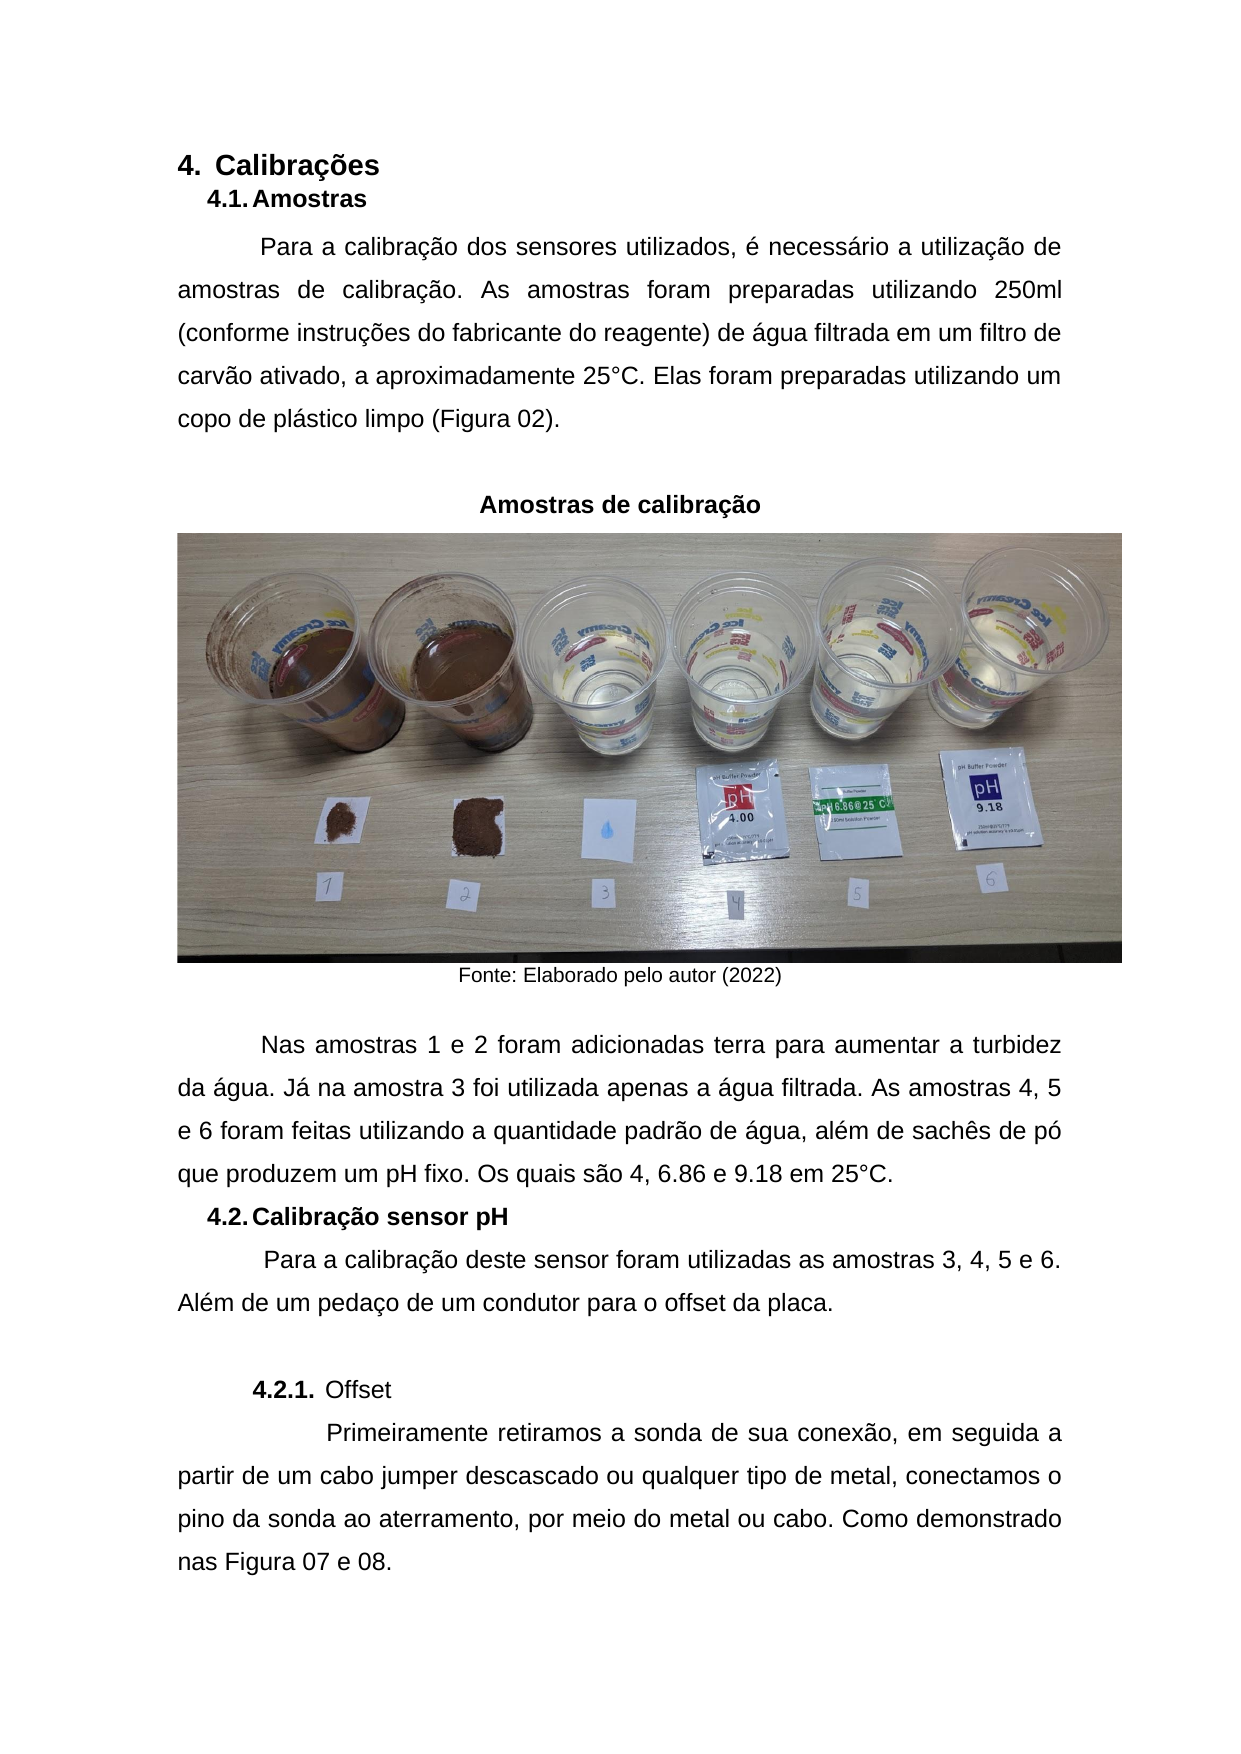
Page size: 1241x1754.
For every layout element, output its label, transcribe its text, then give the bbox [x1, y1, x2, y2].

text Para a calibração dos sensores utilizados, é necessário a utilização de amostras de calibração. As amostras foram preparadas utilizando 250ml (conforme instruções do fabricante do reagente) de água filtrada em um filtro de carvão ativado, a aproximadamente 25°C. Elas foram preparadas utilizando um copo de plástico limpo (Figura 02). [177, 231, 1063, 433]
picture [177, 533, 1122, 963]
list Amostras [207, 184, 1063, 212]
text Para a calibração deste sensor foram utilizadas as amostras 3, 4, 5 e 6. Além de um pedaço de um condutor para o offset da placa. [177, 1245, 1063, 1317]
text Nas amostras 1 e 2 foram adicionadas terra para aumentar a turbidez da água. Já na amostra 3 foi utilizada apenas a água filtrada. As amostras 4, 5 e 6 foram feitas utilizando a quantidade padrão de água, além de sachês de pó que produzem um pH fixo. Os quais são 4, 6.86 e 9.18 em 25°C. [177, 1029, 1063, 1188]
text Primeiramente retiramos a sonda de sua conexão, em seguida a partir de um cabo jumper descascado ou qualquer tipo de metal, conectamos o pino da sonda ao aterramento, por meio do metal ou cabo. Como demonstrado nas Figura 07 e 08. [177, 1418, 1063, 1576]
list Calibração sensor pH [207, 1202, 1063, 1231]
list Calibrações [177, 148, 1063, 181]
list Offset [252, 1374, 1063, 1403]
text Amostras de calibração [177, 490, 1063, 519]
text Fonte: Elaborado pelo autor (2022) [177, 963, 1063, 986]
